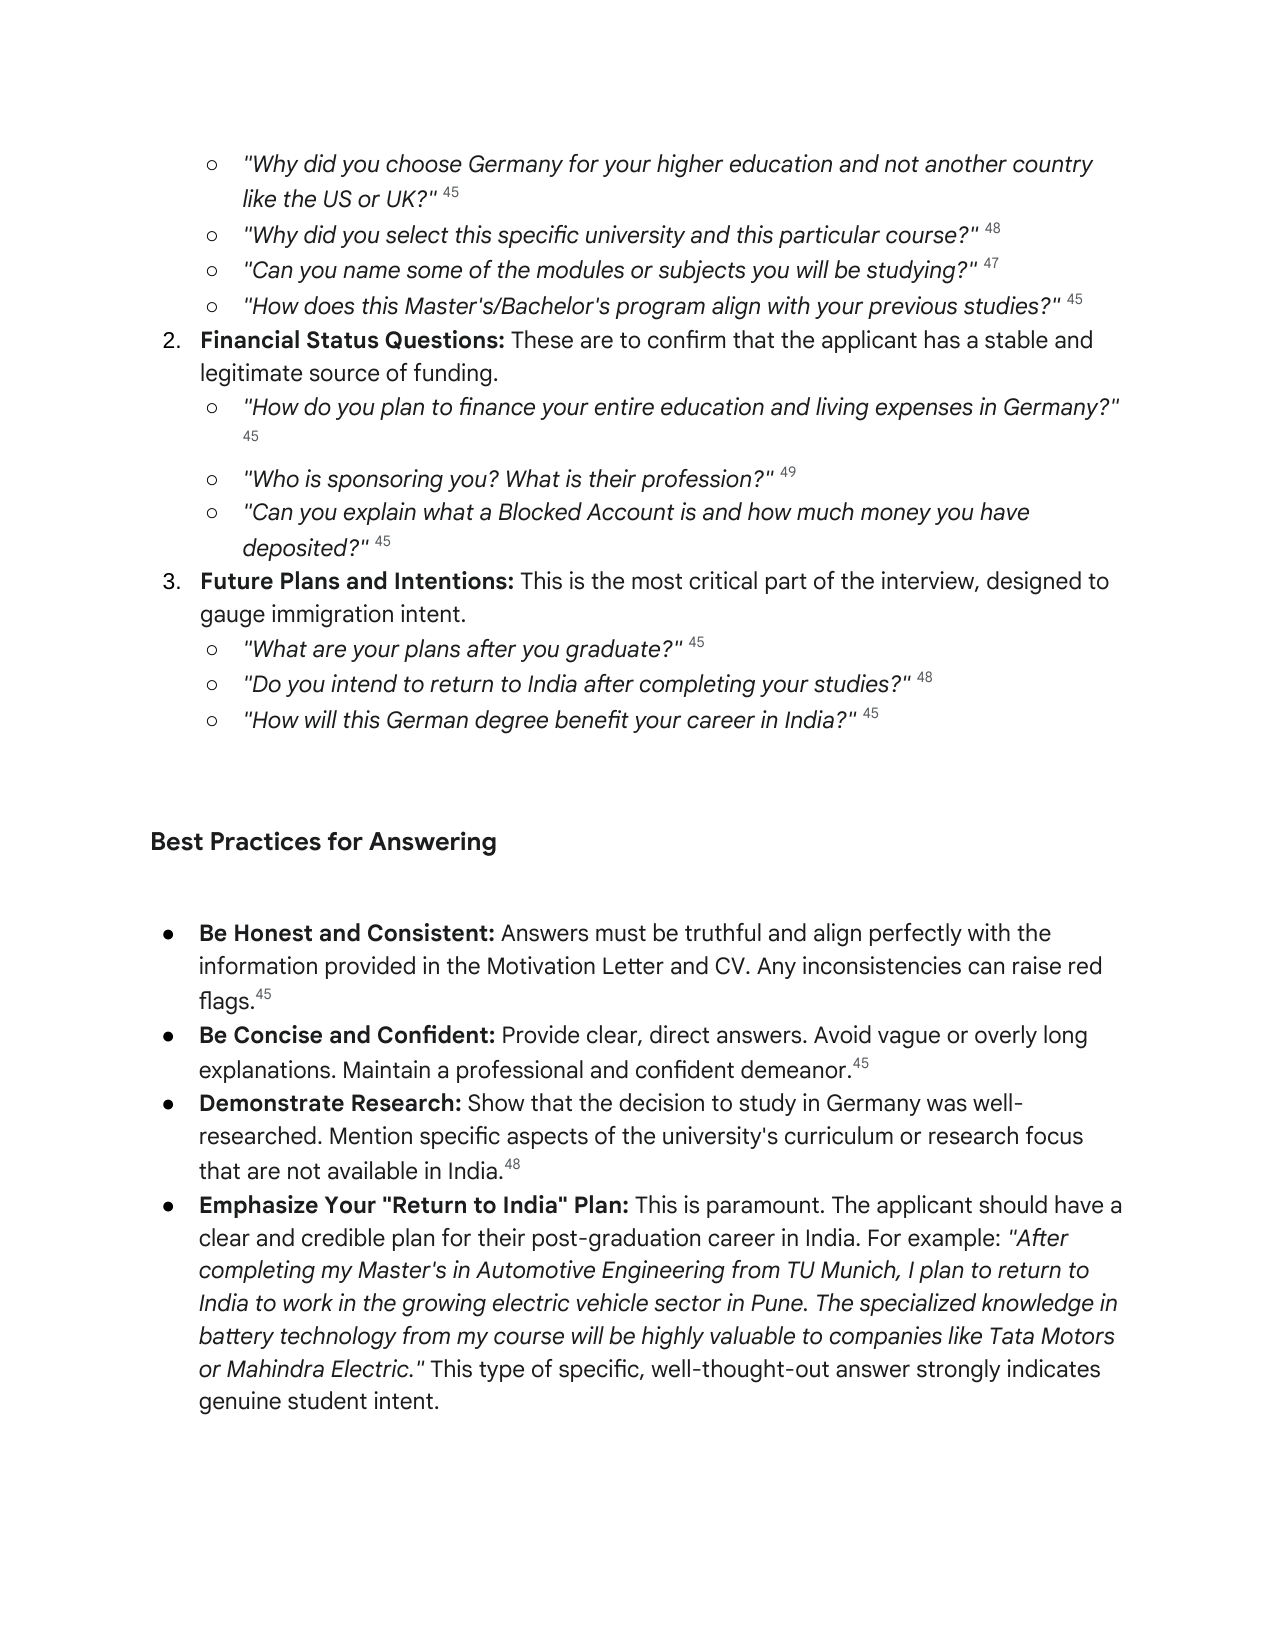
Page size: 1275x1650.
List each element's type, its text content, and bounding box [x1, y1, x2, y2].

list Emphasize Your "Return to India" Plan: This is paramount. The applicant should have a clear and credible plan for their post-graduation career in India. For example: "After completing my Master's in Automotive Engineering from TU Munich, I plan to return to India to work in the growing electric vehicle sector in Pune. The specialized knowledge in battery technology from my course will be highly valuable to companies like Tata Motors or Mahindra Electric." This type of specific, well-thought-out answer strongly indicates genuine student intent. [161, 1191, 1125, 1416]
list "How do you plan to finance your entire education and living expenses in Germany?" 45 [205, 391, 1125, 458]
list "Who is sponsoring you? What is their profession?" 49 [205, 463, 1125, 494]
list "Can you name some of the modules or subjects you will be studying?" 47 [205, 254, 1125, 286]
list "Why did you select this specific university and this particular course?" 48 [205, 219, 1125, 250]
list Be Concise and Confident: Provide clear, direct answers. Avoid vague or overly long explanations. Maintain a professional and confident demeanor.45 [161, 1021, 1125, 1085]
list Financial Status Questions: These are to confirm that the applicant has a stable and legitimate source of funding. [162, 326, 1125, 387]
list Be Honest and Consistent: Answers must be truthful and align perfectly with the information provided in the Motivation Letter and CV. Any inconsistencies can raise red flags.45 [161, 919, 1125, 1016]
list "Do you intend to return to India after completing your studies?" 48 [205, 669, 1125, 700]
list "How will this German degree benefit your career in India?" 45 [205, 704, 1125, 736]
list Future Plans and Intentions: This is the most critical part of the interview, designed to gauge immigration intent. [162, 567, 1125, 629]
list Demonstrate Research: Show that the decision to study in Germany was well-researched. Mention specific aspects of the university's curriculum or research focus that are not available in India.48 [161, 1090, 1125, 1187]
subtitle Best Practices for Answering [150, 826, 1125, 857]
list "What are your plans after you graduate?" 45 [205, 633, 1125, 664]
list "How does this Master's/Bachelor's program align with your previous studies?" 45 [205, 290, 1125, 322]
list "Can you explain what a Blocked Account is and how much money you have deposited?" 45 [205, 499, 1125, 563]
list "Why did you choose Germany for your higher education and not another country like the US or UK?" 45 [205, 150, 1125, 214]
